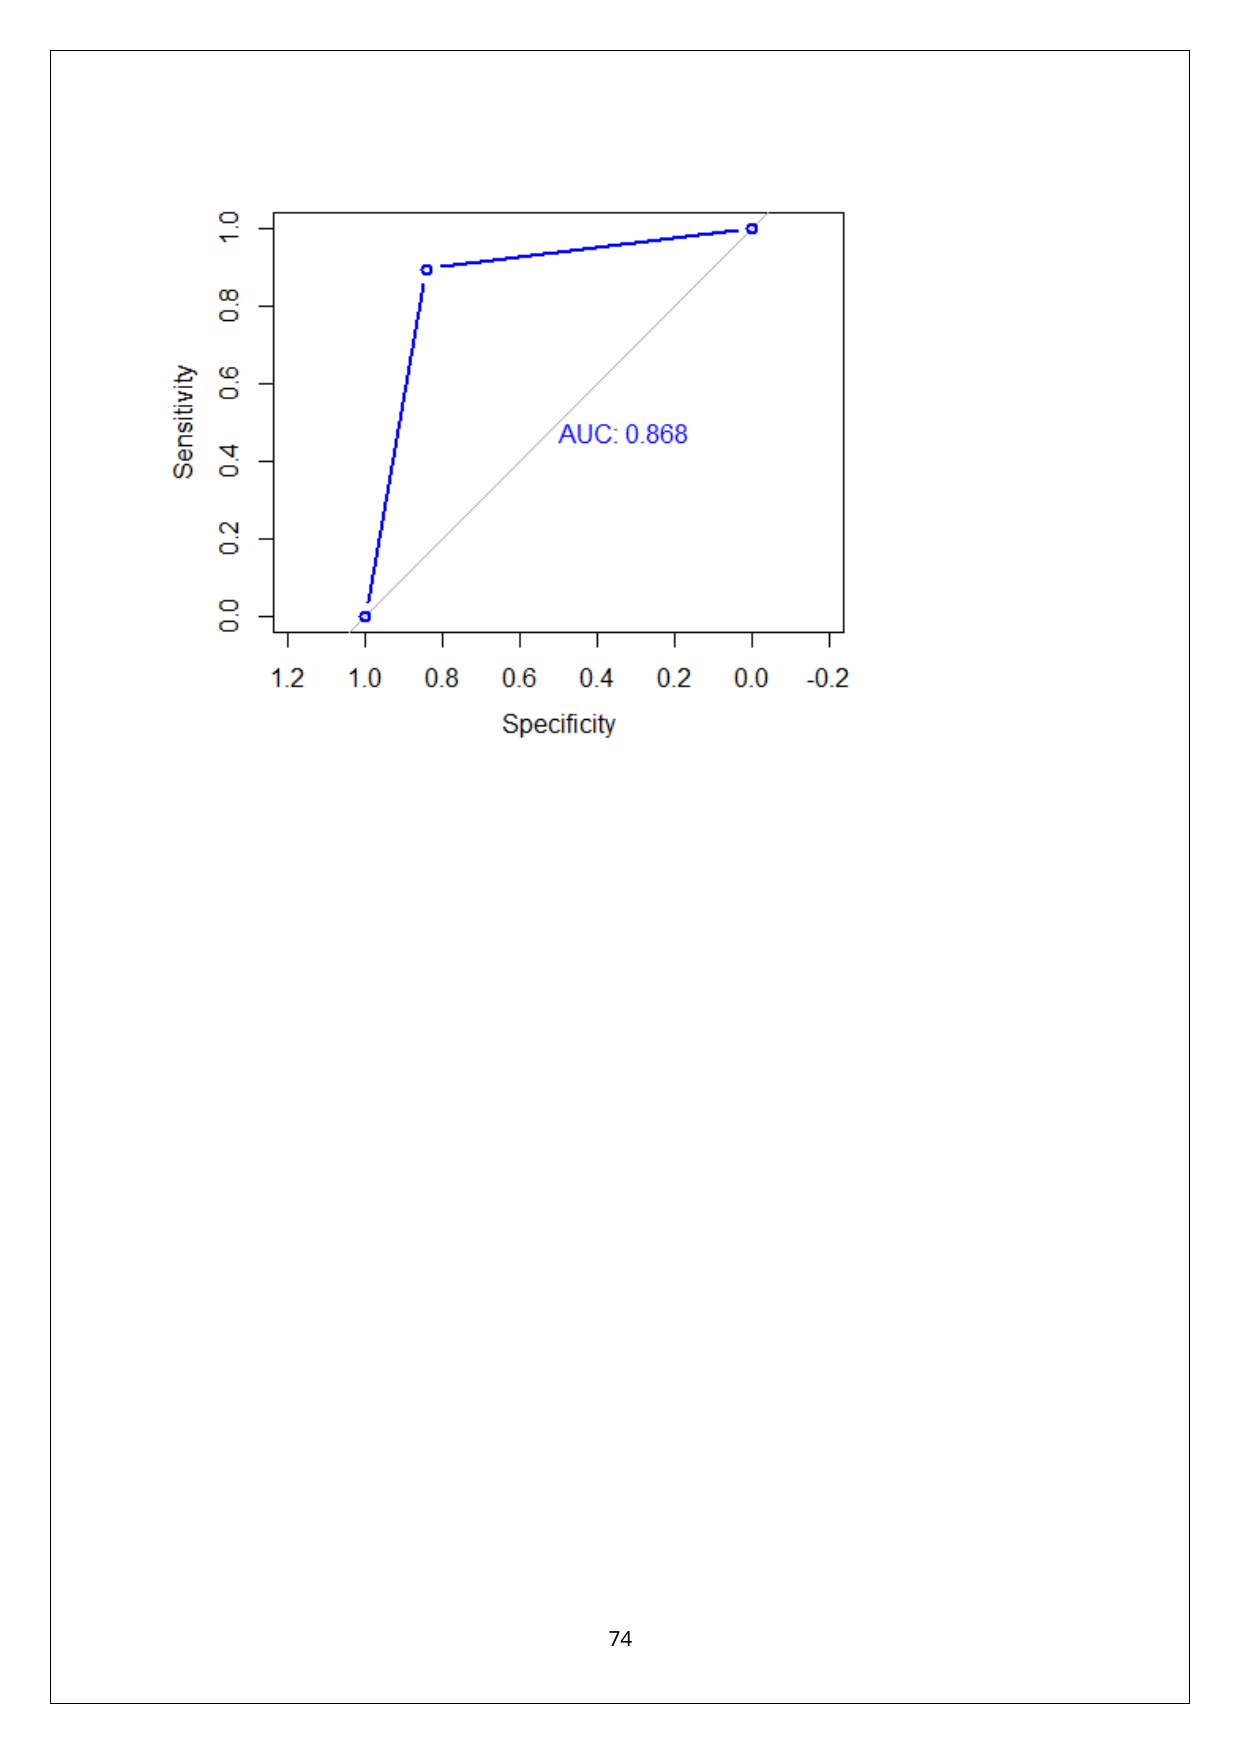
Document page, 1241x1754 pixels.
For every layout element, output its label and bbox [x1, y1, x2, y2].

picture [150, 150, 908, 757]
